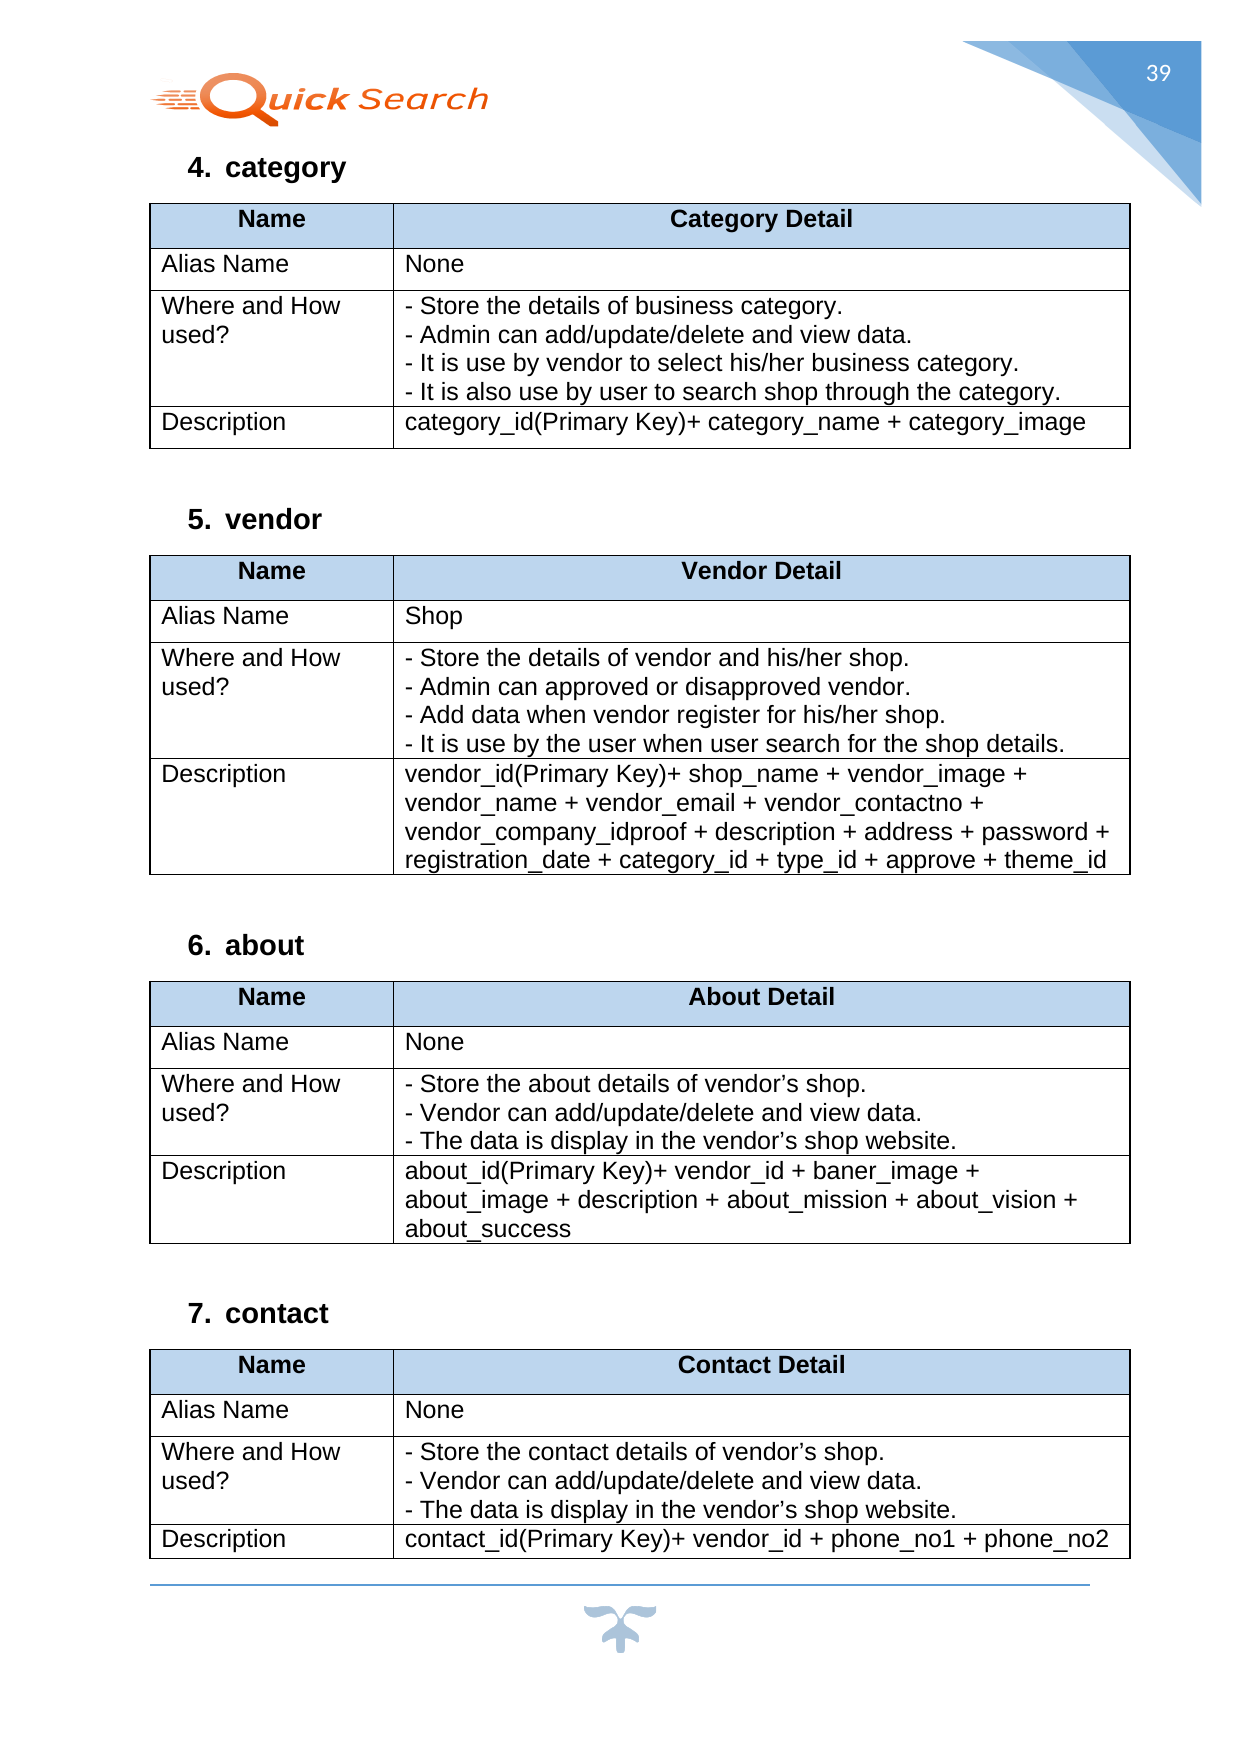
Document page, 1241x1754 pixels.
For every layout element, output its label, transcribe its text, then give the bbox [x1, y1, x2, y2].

table_cell Where and How used? [151, 1069, 393, 1155]
table_cell - Store the details of vendor and his/her shop. - Admin can approved or disapproved vendor. - Add data when vendor register for his/her shop. - It is use by the user when user search for the shop details. [394, 643, 1129, 758]
table_cell Description [151, 1525, 393, 1558]
list contact [187, 1296, 1090, 1330]
table_cell - Store the details of business category. - Admin can add/update/delete and view data. - It is use by vendor to select his/her business category. - It is also use by user to search shop through the category. [394, 291, 1129, 406]
table_header Name [151, 1350, 393, 1394]
table_cell - Store the contact details of vendor’s shop. - Vendor can add/update/delete and view data. - The data is display in the vendor’s shop website. [394, 1437, 1129, 1523]
table_cell category_id(Primary Key)+ category_name + category_image [394, 407, 1129, 448]
table_cell Alias Name [151, 1027, 393, 1068]
table_cell - Store the about details of vendor’s shop. - Vendor can add/update/delete and view data. - The data is display in the vendor’s shop website. [394, 1069, 1129, 1155]
table_header Contact Detail [394, 1350, 1129, 1394]
picture [150, 73, 488, 130]
table_cell Where and How used? [151, 291, 393, 406]
table_header Category Detail [394, 204, 1129, 248]
table_cell Alias Name [151, 249, 393, 290]
table_cell Shop [394, 601, 1129, 642]
table_header Name [151, 556, 393, 600]
picture [962, 41, 1202, 207]
table_header Name [151, 204, 393, 248]
table_cell Where and How used? [151, 643, 393, 758]
list category [187, 150, 1090, 183]
table_cell None [394, 1395, 1129, 1436]
table_header Name [151, 982, 393, 1026]
table_cell about_id(Primary Key)+ vendor_id + baner_image + about_image + description + about_mission + about_vision + about_success [394, 1156, 1129, 1242]
table_cell Description [151, 1156, 393, 1242]
table_header Vendor Detail [394, 556, 1129, 600]
list about [187, 928, 1090, 961]
table_cell vendor_id(Primary Key)+ shop_name + vendor_image + vendor_name + vendor_email + vendor_contactno + vendor_company_idproof + description + address + password + registration_date + category_id + type_id + approve + theme_id [394, 759, 1129, 874]
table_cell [394, 1525, 1129, 1558]
table_cell None [394, 1027, 1129, 1068]
table_cell None [394, 249, 1129, 290]
table_header About Detail [394, 982, 1129, 1026]
table_cell Where and How used? [151, 1437, 393, 1523]
list vendor [187, 502, 1090, 536]
table_cell Description [151, 407, 393, 448]
table_cell Alias Name [151, 1395, 393, 1436]
table_cell Alias Name [151, 601, 393, 642]
table_cell Description [151, 759, 393, 874]
